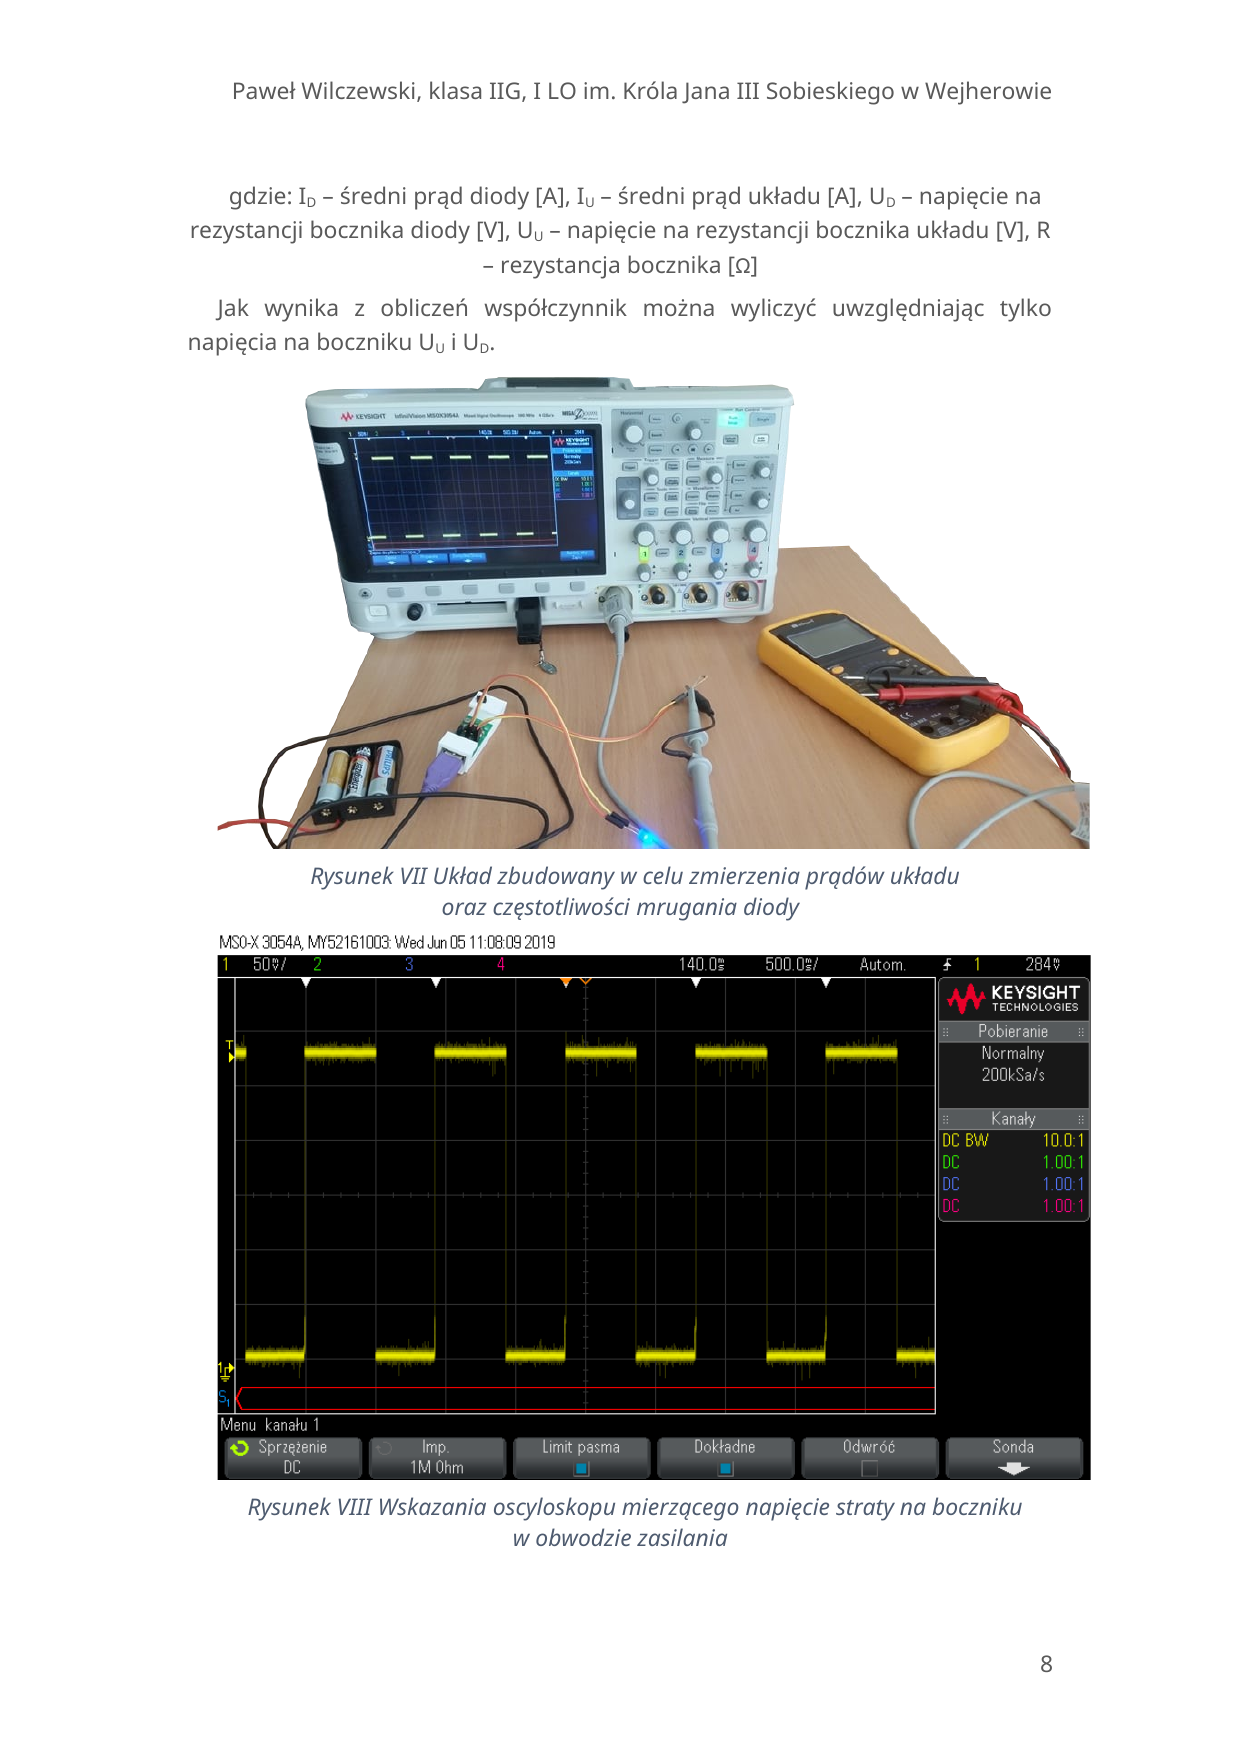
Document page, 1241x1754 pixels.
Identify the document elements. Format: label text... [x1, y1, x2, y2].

text Rysunek VIII Wskazania oscyloskopu mierzącego napięcie straty na boczniku w obwodzie zasilania [187, 1491, 1053, 1553]
picture [217, 368, 1090, 849]
text gdzie: ID – średni prąd diody [A], IU – średni prąd układu [A], UD – napięcie na rezystancji bocznika diody [V], UU – napięcie na rezystancji bocznika układu [V], R – rezystancja bocznika [Ω] [187, 180, 1053, 280]
text Rysunek VII Układ zbudowany w celu zmierzenia prądów układu oraz częstotliwości mrugania diody [187, 860, 1053, 922]
picture [217, 930, 1091, 1480]
text Jak wynika z obliczeń współczynnik można wyliczyć uwzględniając tylko napięcia na boczniku UU i UD. [187, 291, 1053, 357]
